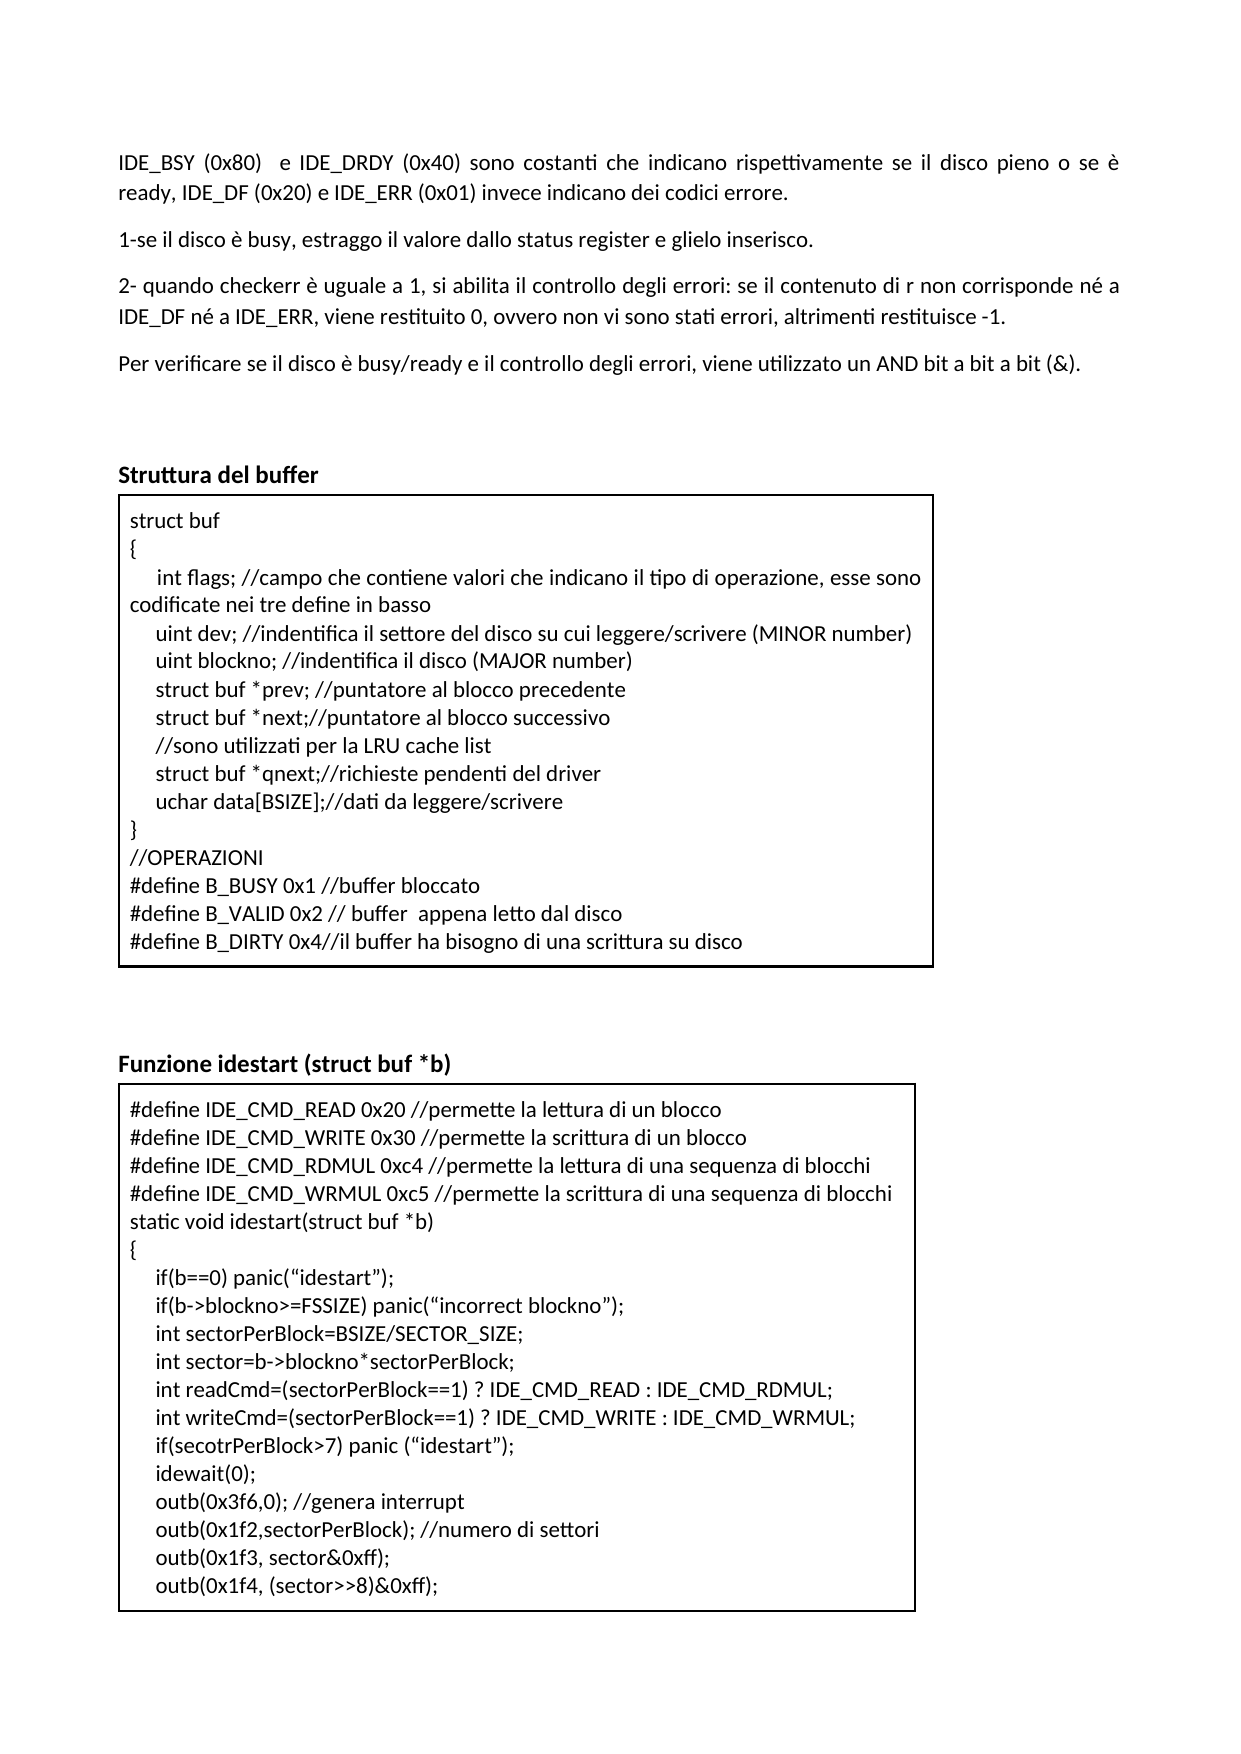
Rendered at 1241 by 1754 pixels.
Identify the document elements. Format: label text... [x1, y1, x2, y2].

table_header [120, 1085, 914, 1610]
table_header struct buf { int flags; //campo che contiene valori che indicano il tipo di operazione, esse sono codificate nei tre define in basso uint dev; //indentifica il settore del disco su cui leggere/scrivere (MINOR number) uint blockno; //indentifica il disco (MAJOR number) struct buf *prev; //puntatore al blocco precedente struct buf *next;//puntatore al blocco successivo //sono utilizzati per la LRU cache list struct buf *qnext;//richieste pendenti del driver uchar data[BSIZE];//dati da leggere/scrivere } //OPERAZIONI #define B_BUSY 0x1 //buffer bloccato #define B_VALID 0x2 // buffer appena letto dal disco #define B_DIRTY 0x4//il buffer ha bisogno di una scrittura su disco [120, 496, 932, 965]
text 2- quando checkerr è uguale a 1, si abilita il controllo degli errori: se il contenuto di r non corrisponde né a IDE_DF né a IDE_ERR, viene restituito 0, ovvero non vi sono stati errori, altrimenti restituisce -1. [118, 272, 1122, 330]
subtitle Funzione idestart (struct buf *b) [118, 1048, 1122, 1078]
subtitle Struttura del buffer [118, 459, 1122, 490]
text 1-se il disco è busy, estraggo il valore dallo status register e glielo inserisco. [118, 225, 1122, 253]
text Per verificare se il disco è busy/ready e il controllo degli errori, viene utilizzato un AND bit a bit a bit (&). [118, 349, 1122, 377]
text IDE_BSY (0x80) e IDE_DRDY (0x40) sono costanti che indicano rispettivamente se il disco pieno o se è ready, IDE_DF (0x20) e IDE_ERR (0x01) invece indicano dei codici errore. [118, 148, 1122, 206]
